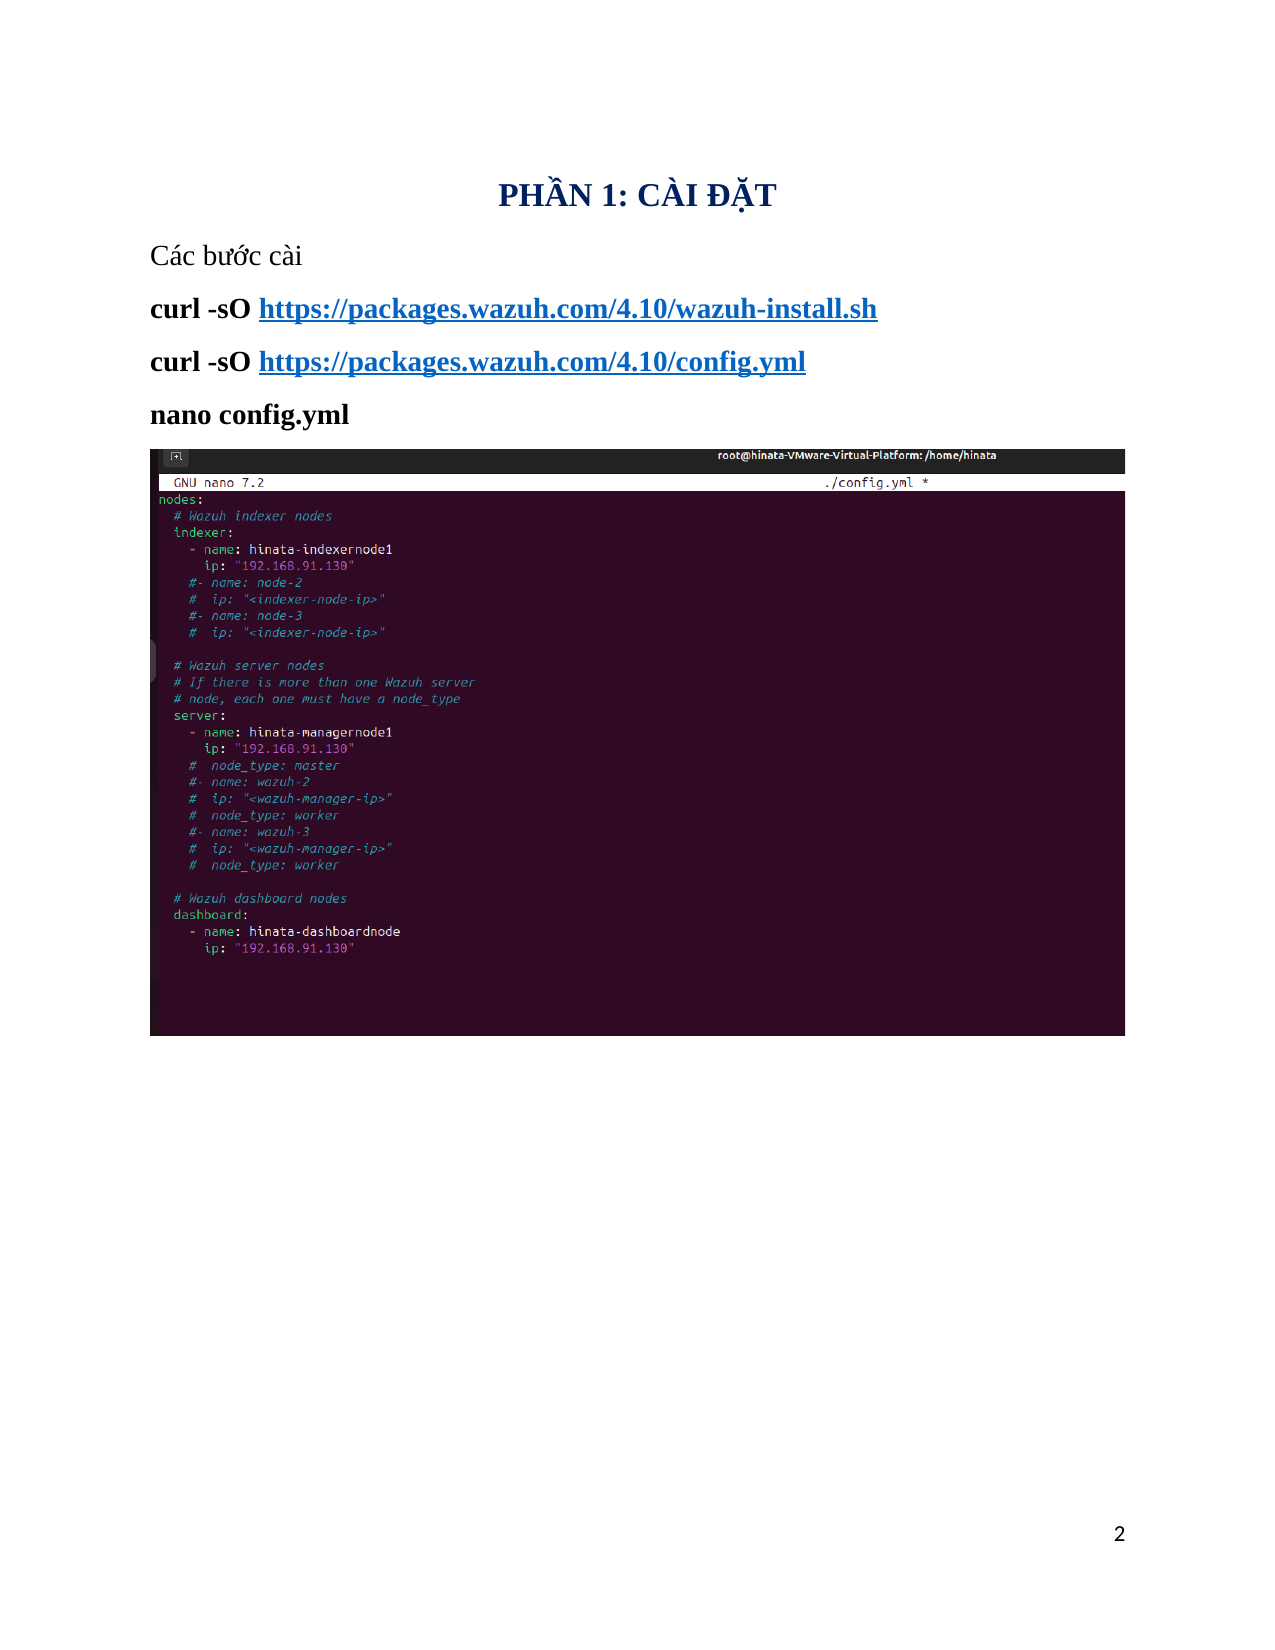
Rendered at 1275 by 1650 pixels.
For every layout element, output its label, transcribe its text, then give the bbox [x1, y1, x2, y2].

subtitle PHẦN 1: CÀI ĐẶT [150, 175, 1125, 213]
text Các bước cài [150, 238, 1125, 272]
text curl -sO https://packages.wazuh.com/4.10/wazuh-install.sh [150, 291, 1125, 325]
text curl -sO https://packages.wazuh.com/4.10/config.yml [150, 344, 1125, 377]
text nano config.yml [150, 397, 1125, 430]
picture [150, 449, 1125, 1036]
